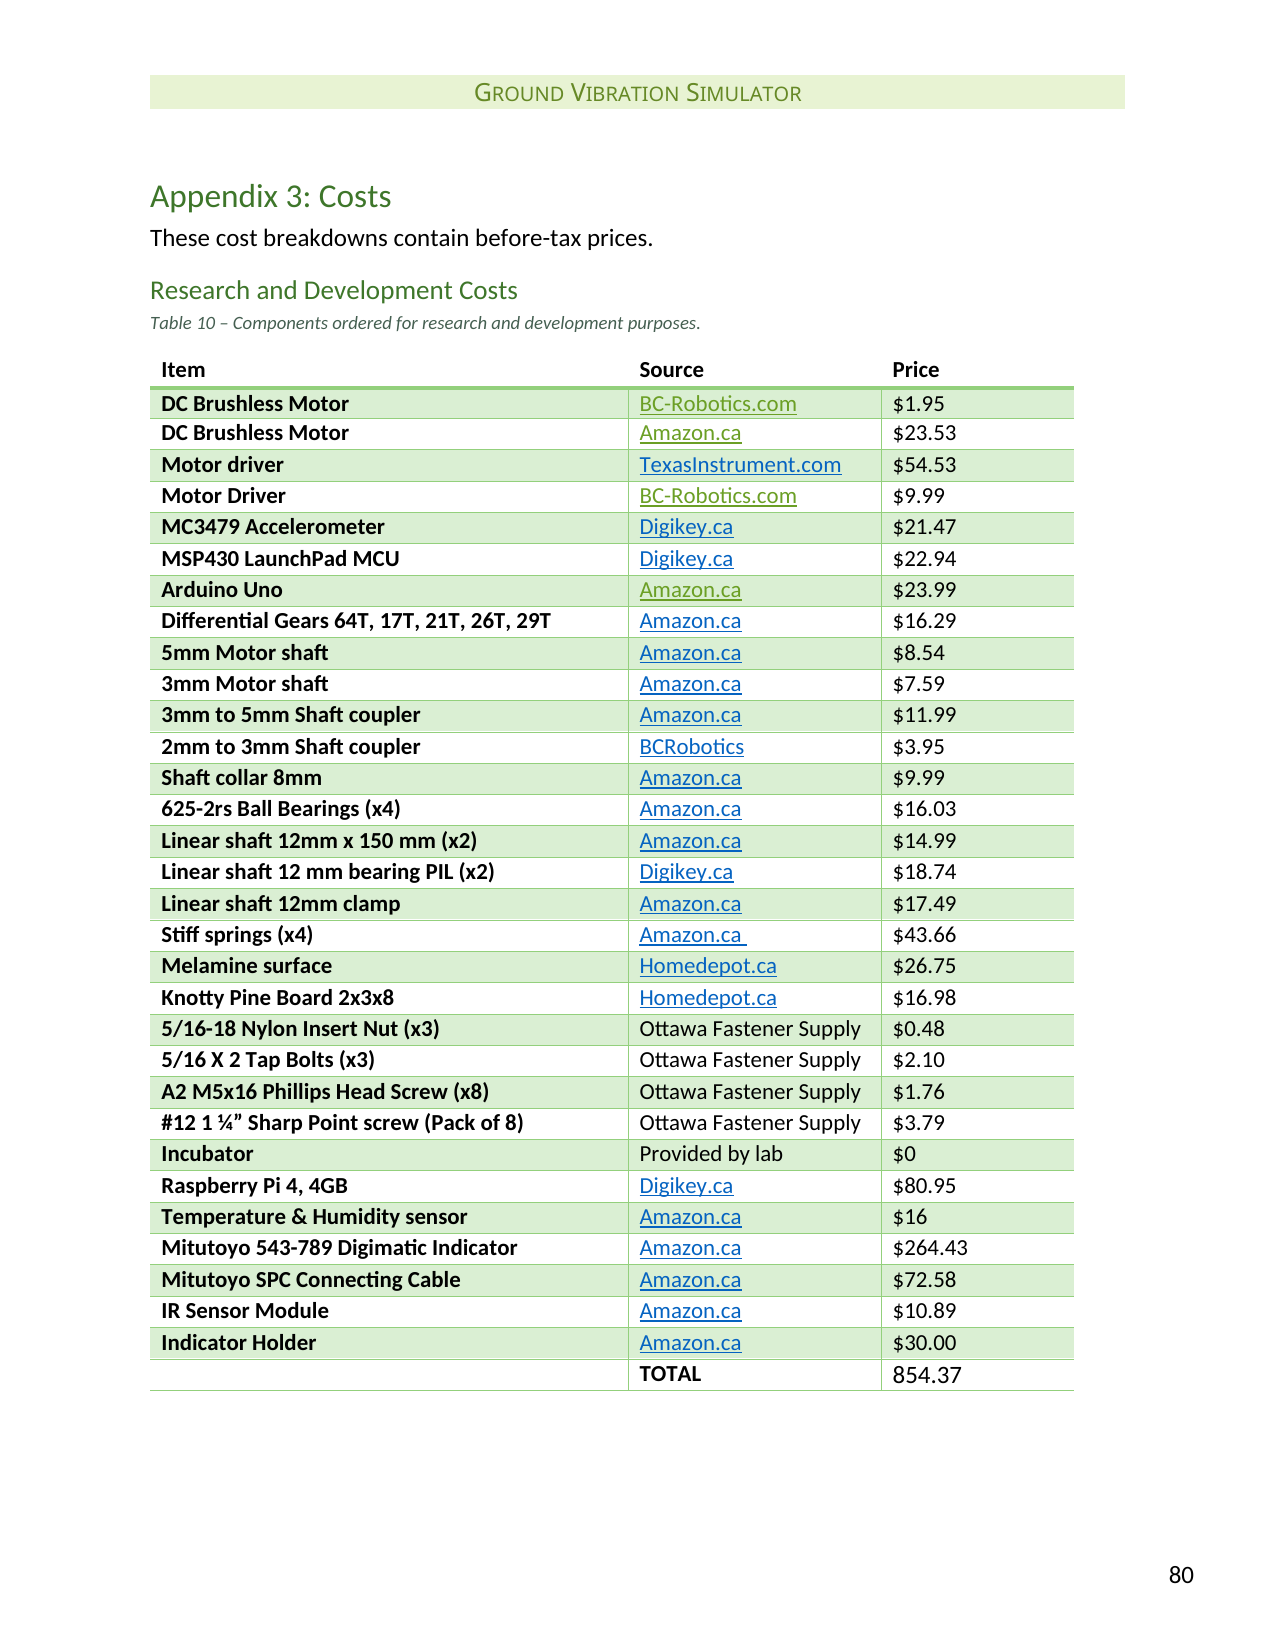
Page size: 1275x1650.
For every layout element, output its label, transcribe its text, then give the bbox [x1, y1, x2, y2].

table_cell BCRobotics [629, 733, 881, 763]
table_cell Melamine surface [150, 952, 628, 982]
table_cell Homedepot.ca [629, 952, 881, 982]
table_cell $23.53 [882, 419, 1074, 449]
table_cell Mitutoyo SPC Connecting Cable [150, 1265, 628, 1296]
table_cell $2.10 [882, 1046, 1074, 1076]
table_cell Homedepot.ca [629, 983, 881, 1013]
table_cell $18.74 [882, 858, 1074, 888]
table_cell BC-Robotics.com [629, 390, 881, 418]
table_cell 5mm Motor shaft [150, 638, 628, 669]
table_cell Provided by lab [629, 1140, 881, 1170]
table_cell $16.98 [882, 983, 1074, 1013]
table_cell Stiff springs (x4) [150, 921, 628, 951]
table_cell Amazon.ca [629, 607, 881, 637]
table_cell $264.43 [882, 1234, 1074, 1264]
table_cell Digikey.ca [629, 858, 881, 888]
table_cell IR Sensor Module [150, 1297, 628, 1327]
table_cell $80.95 [882, 1171, 1074, 1202]
table_cell $3.95 [882, 733, 1074, 763]
table_cell Ottawa Fastener Supply [629, 1109, 881, 1139]
table_cell $23.99 [882, 576, 1074, 606]
table_cell Amazon.ca [629, 576, 881, 606]
table_cell A2 M5x16 Phillips Head Screw (x8) [150, 1077, 628, 1108]
table_cell Amazon.ca [629, 1328, 881, 1358]
table_header Item [150, 355, 628, 386]
table_cell $1.95 [882, 390, 1074, 418]
subtitle Appendix 3: Costs [150, 175, 1125, 216]
table_cell Knotty Pine Board 2x3x8 [150, 983, 628, 1013]
table_cell Linear shaft 12 mm bearing PIL (x2) [150, 858, 628, 888]
table_cell $0.48 [882, 1015, 1074, 1045]
table_cell Temperature & Humidity sensor [150, 1203, 628, 1233]
table_cell Ottawa Fastener Supply [629, 1077, 881, 1108]
subtitle Research and Development Costs [150, 273, 1125, 306]
table_cell $10.89 [882, 1297, 1074, 1327]
table_cell $9.99 [882, 764, 1074, 794]
table_cell Amazon.ca [629, 795, 881, 825]
table_cell Raspberry Pi 4, 4GB [150, 1171, 628, 1202]
table_cell Amazon.ca [629, 670, 881, 700]
table_cell DC Brushless Motor [150, 390, 628, 418]
table_cell Amazon.ca [629, 764, 881, 794]
table_cell Amazon.ca [629, 889, 881, 919]
table_cell MC3479 Accelerometer [150, 513, 628, 543]
table_cell Indicator Holder [150, 1328, 628, 1358]
table_cell Amazon.ca [629, 1203, 881, 1233]
table_cell Digikey.ca [629, 1171, 881, 1202]
table_cell [150, 1360, 628, 1390]
text These cost breakdowns contain before-tax prices. [150, 222, 1125, 252]
table_cell $16.29 [882, 607, 1074, 637]
table_cell $17.49 [882, 889, 1074, 919]
table_cell $14.99 [882, 826, 1074, 857]
table_cell Differential Gears 64T, 17T, 21T, 26T, 29T [150, 607, 628, 637]
table_cell $854.37 [882, 1360, 1074, 1390]
table_cell 625-2rs Ball Bearings (x4) [150, 795, 628, 825]
table_cell 3mm Motor shaft [150, 670, 628, 700]
table_cell Motor driver [150, 450, 628, 481]
table_cell Ottawa Fastener Supply [629, 1015, 881, 1045]
table_cell $1.76 [882, 1077, 1074, 1108]
table_cell TOTAL [629, 1360, 881, 1390]
table_cell Digikey.ca [629, 544, 881, 574]
table_cell $22.94 [882, 544, 1074, 574]
table_header Source [628, 355, 881, 386]
table_cell Amazon.ca [629, 826, 881, 857]
table_cell Amazon.ca [629, 419, 881, 449]
table_cell Amazon.ca [629, 921, 881, 951]
table_cell $8.54 [882, 638, 1074, 669]
table_cell $30.00 [882, 1328, 1074, 1358]
table_header Price [881, 355, 1074, 386]
table_cell $11.99 [882, 701, 1074, 731]
table_cell Digikey.ca [629, 513, 881, 543]
table_cell 5/16-18 Nylon Insert Nut (x3) [150, 1015, 628, 1045]
table_cell Linear shaft 12mm x 150 mm (x2) [150, 826, 628, 857]
table_cell Amazon.ca [629, 1234, 881, 1264]
table_cell $3.79 [882, 1109, 1074, 1139]
table_cell DC Brushless Motor [150, 419, 628, 449]
table_cell $0 [882, 1140, 1074, 1170]
table_cell 2mm to 3mm Shaft coupler [150, 733, 628, 763]
table_cell $7.59 [882, 670, 1074, 700]
table_cell Amazon.ca [629, 1297, 881, 1327]
table_cell $72.58 [882, 1265, 1074, 1296]
table_cell Amazon.ca [629, 1265, 881, 1296]
text Table 10 – Components ordered for research and development purposes. [150, 311, 1125, 334]
table_cell Motor Driver [150, 482, 628, 512]
table_cell $21.47 [882, 513, 1074, 543]
table_cell Amazon.ca [629, 638, 881, 669]
table_cell #12 1 ¼” Sharp Point screw (Pack of 8) [150, 1109, 628, 1139]
table_cell 3mm to 5mm Shaft coupler [150, 701, 628, 731]
table_cell $16.03 [882, 795, 1074, 825]
table_cell Amazon.ca [629, 701, 881, 731]
table_cell Incubator [150, 1140, 628, 1170]
table_cell 5/16 X 2 Tap Bolts (x3) [150, 1046, 628, 1076]
table_cell BC-Robotics.com [629, 482, 881, 512]
table_cell $9.99 [882, 482, 1074, 512]
table_cell Ottawa Fastener Supply [629, 1046, 881, 1076]
table_cell Linear shaft 12mm clamp [150, 889, 628, 919]
table_cell $54.53 [882, 450, 1074, 481]
table_cell Shaft collar 8mm [150, 764, 628, 794]
table_cell TexasInstrument.com [629, 450, 881, 481]
table_cell Mitutoyo 543-789 Digimatic Indicator [150, 1234, 628, 1264]
table_cell Arduino Uno [150, 576, 628, 606]
table_cell MSP430 LaunchPad MCU [150, 544, 628, 574]
table_cell $43.66 [882, 921, 1074, 951]
table_cell $16 [882, 1203, 1074, 1233]
table_cell $26.75 [882, 952, 1074, 982]
